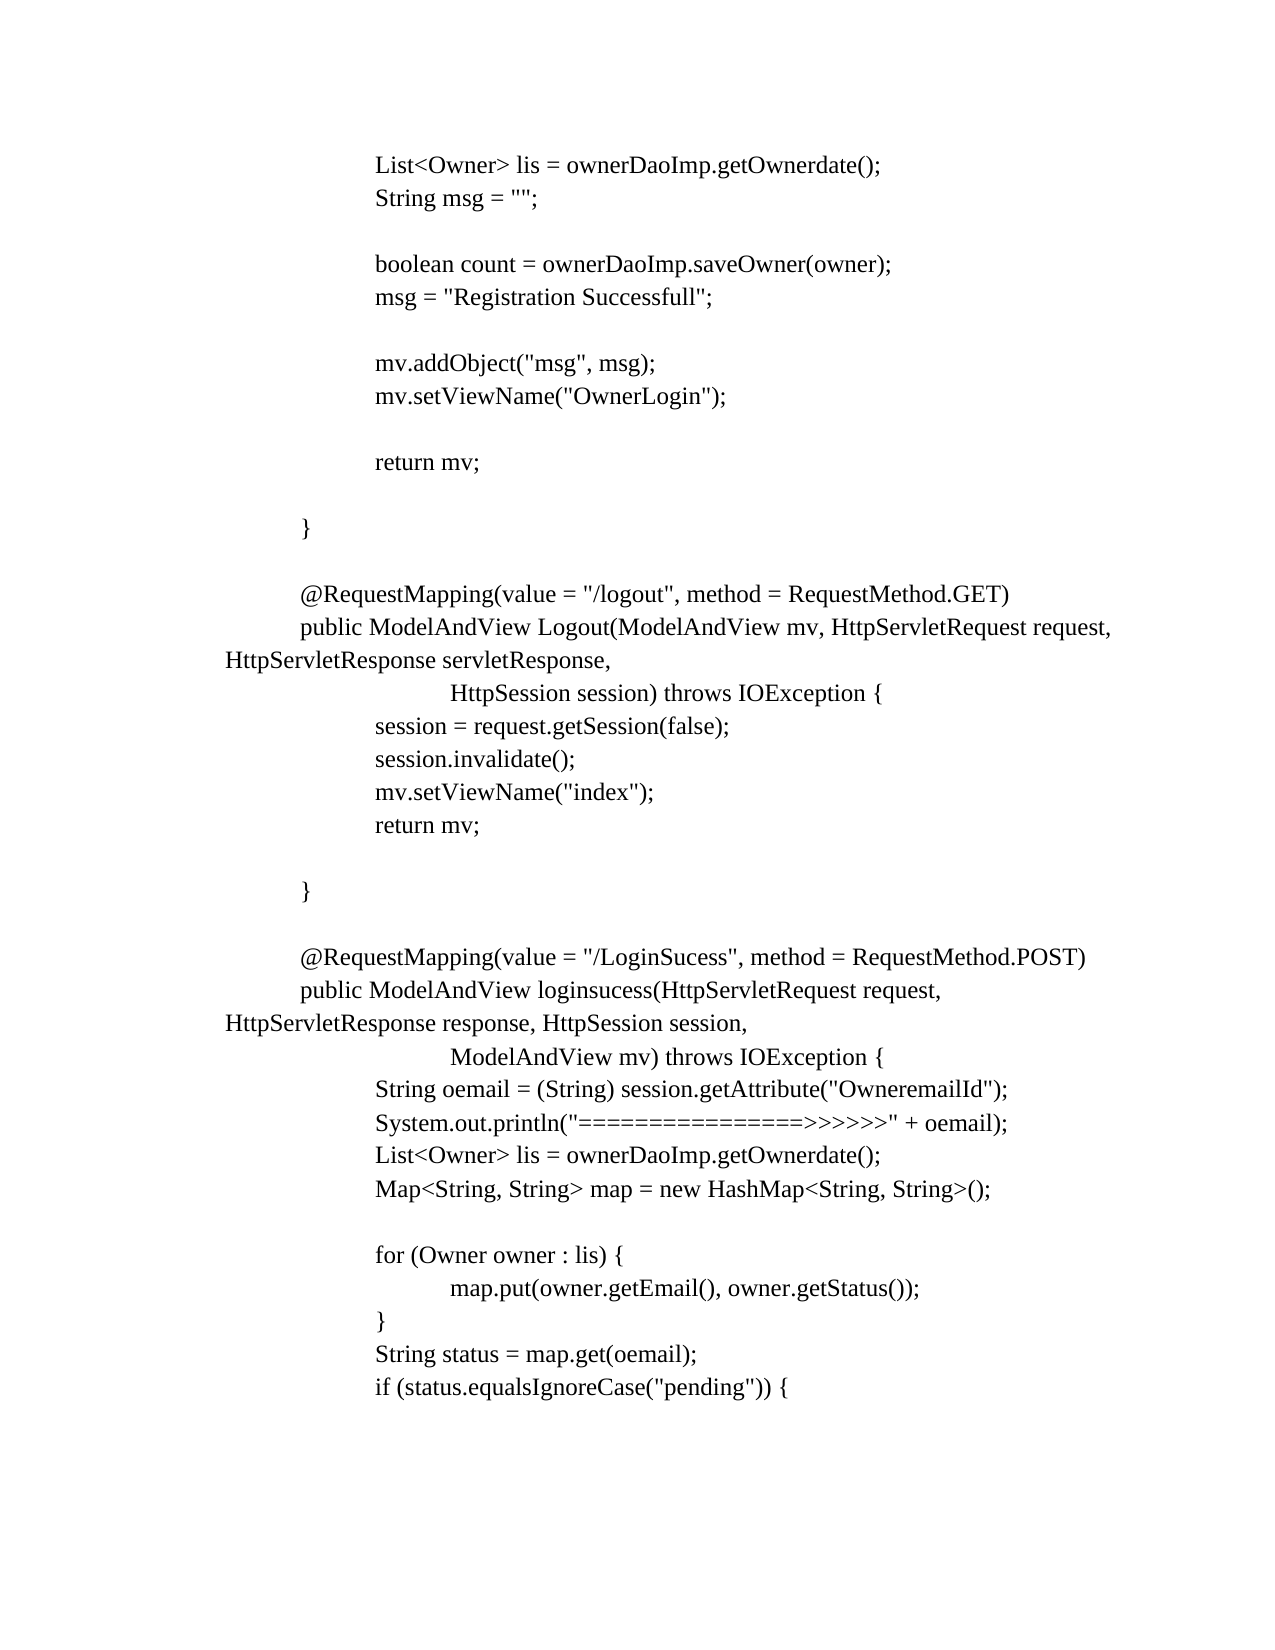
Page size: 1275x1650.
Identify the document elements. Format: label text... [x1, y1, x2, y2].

list mv.setViewName("OwnerLogin"); [225, 381, 1125, 410]
list mv.addObject("msg", msg); [225, 348, 1125, 377]
list System.out.println("================>>>>>>" + oemail); [225, 1108, 1125, 1136]
list return mv; [225, 447, 1125, 476]
list session = request.getSession(false); [225, 711, 1125, 740]
list } [225, 513, 1125, 542]
list Map<String, String> map = new HashMap<String, String>(); [225, 1174, 1125, 1202]
list session.invalidate(); [225, 744, 1125, 773]
list ModelAndView mv) throws IOException { [225, 1042, 1125, 1070]
list return mv; [225, 810, 1125, 839]
list List<Owner> lis = ownerDaoImp.getOwnerdate(); [225, 1141, 1125, 1169]
list @RequestMapping(value = "/logout", method = RequestMethod.GET) [225, 579, 1125, 608]
list public ModelAndView loginsucess(HttpServletRequest request, HttpServletResponse response, HttpSession session, [225, 976, 1125, 1037]
list String status = map.get(oemail); [225, 1339, 1125, 1367]
list HttpSession session) throws IOException { [225, 678, 1125, 707]
list @RequestMapping(value = "/LoginSucess", method = RequestMethod.POST) [225, 942, 1125, 971]
list } [225, 876, 1125, 905]
list boolean count = ownerDaoImp.saveOwner(owner); [225, 249, 1125, 278]
list if (status.equalsIgnoreCase("pending")) { [225, 1372, 1125, 1401]
list String oemail = (String) session.getAttribute("OwneremailId"); [225, 1074, 1125, 1103]
list public ModelAndView Logout(ModelAndView mv, HttpServletRequest request, HttpServletResponse servletResponse, [225, 612, 1125, 674]
list map.put(owner.getEmail(), owner.getStatus()); [225, 1273, 1125, 1301]
list mv.setViewName("index"); [225, 777, 1125, 806]
list msg = "Registration Successfull"; [225, 282, 1125, 311]
list String msg = ""; [225, 183, 1125, 212]
list for (Owner owner : lis) { [225, 1240, 1125, 1268]
list List<Owner> lis = ownerDaoImp.getOwnerdate(); [225, 150, 1125, 179]
list } [225, 1306, 1125, 1334]
